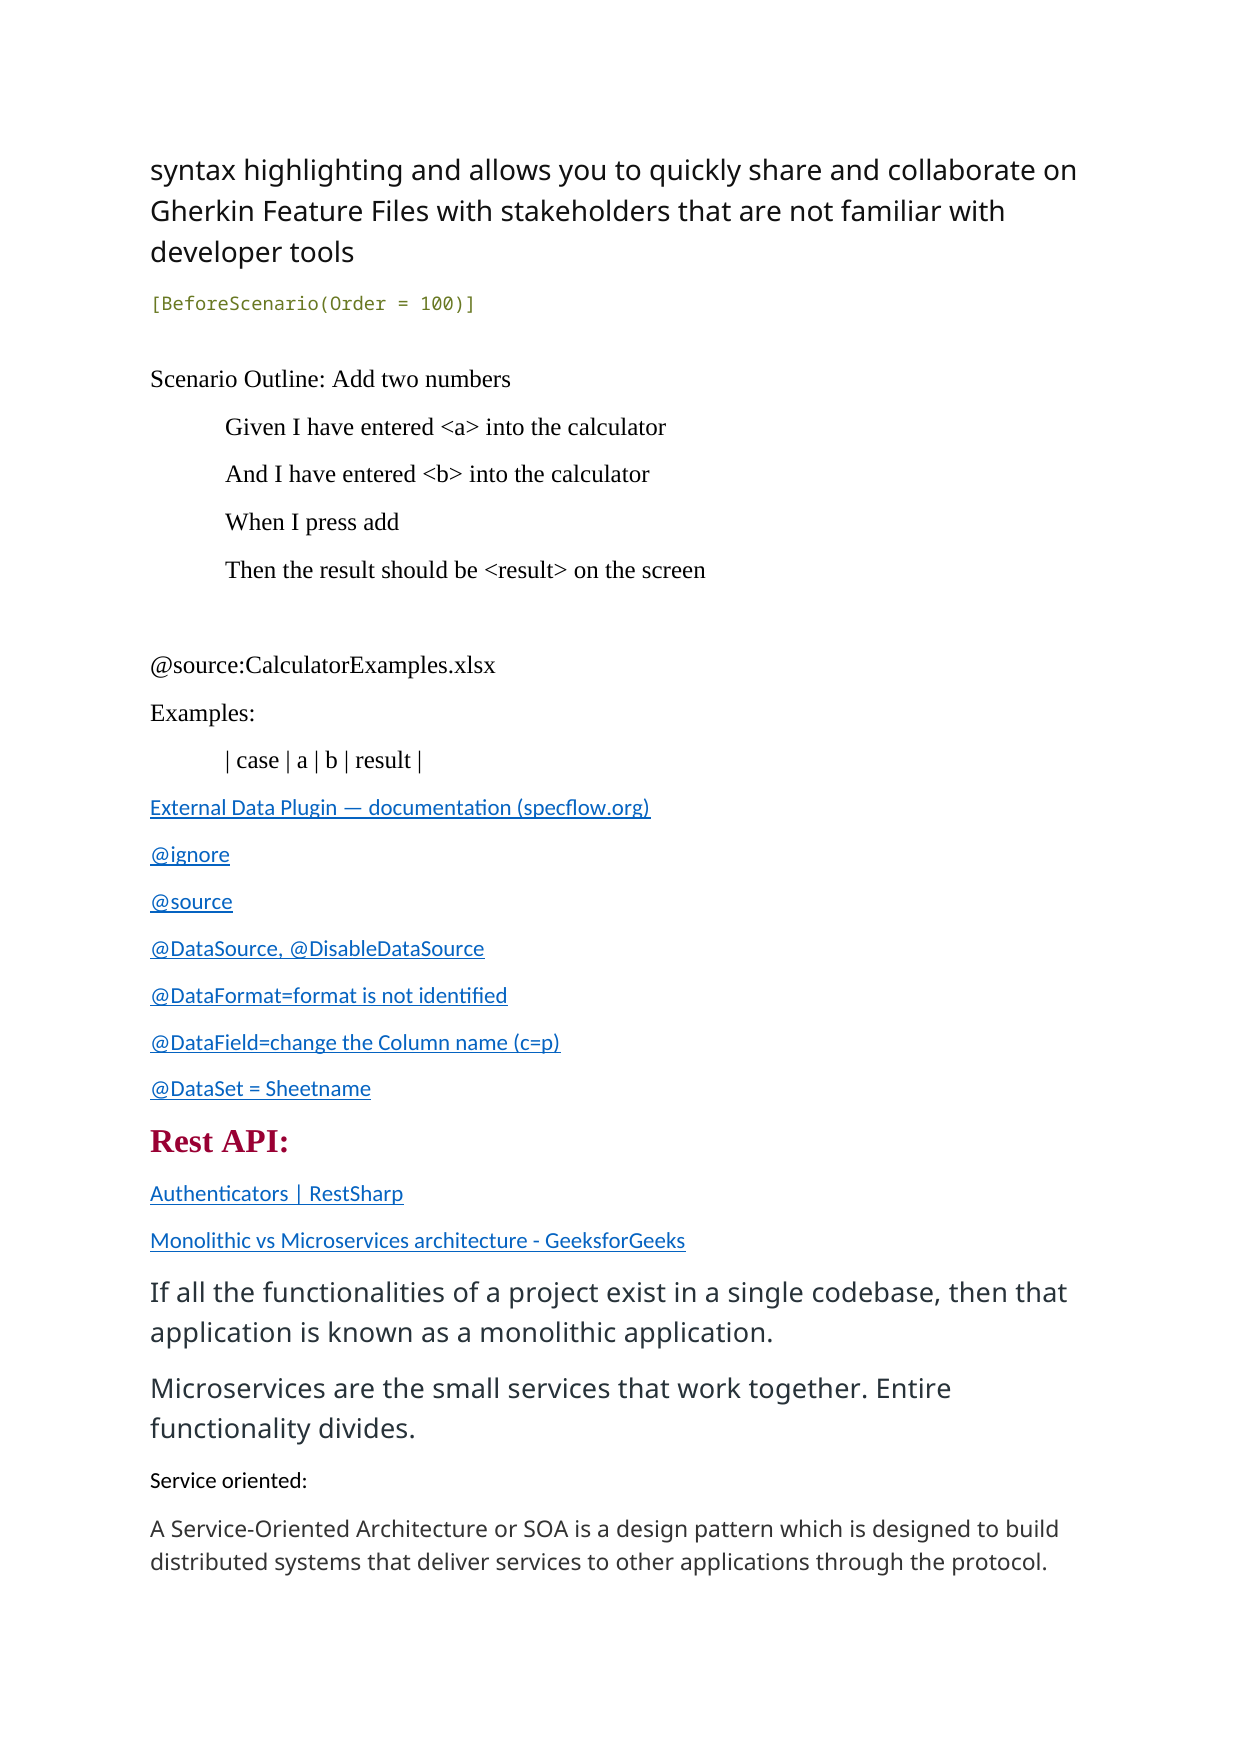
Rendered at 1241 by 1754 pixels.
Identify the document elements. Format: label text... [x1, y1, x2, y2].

text Given I have entered <a> into the calculator [150, 412, 1090, 440]
text And I have entered <b> into the calculator [150, 459, 1090, 488]
text @source:CalculatorExamples.xlsx [150, 650, 1090, 679]
text Rest API: [150, 1121, 1090, 1160]
text @ignore [150, 840, 1090, 868]
text | case | a | b | result | [150, 746, 1090, 774]
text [150, 150, 1090, 271]
text @DataSet = Sheetname [150, 1074, 1090, 1103]
text Microservices are the small services that work together. Entire functionality divides. [150, 1369, 1090, 1446]
text [BeforeScenario(Order = 100)] [150, 291, 1090, 316]
text Scenario Outline: Add two numbers [150, 364, 1090, 393]
text Monolithic vs Microservices architecture - GeeksforGeeks [150, 1226, 1090, 1254]
text @source [150, 887, 1090, 915]
text If all the functionalities of a project exist in a single codebase, then that application is known as a monolithic application. [150, 1273, 1090, 1350]
text Examples: [150, 698, 1090, 727]
text @DataField=change the Column name (c=p) [150, 1028, 1090, 1056]
text Then the result should be <result> on the screen [150, 555, 1090, 583]
text A Service-Oriented Architecture or SOA is a design pattern which is designed to build distributed systems that deliver services to other applications through the protocol. [150, 1513, 1090, 1578]
text External Data Plugin — documentation (specflow.org) [150, 793, 1090, 821]
text @DataFormat=format is not identified [150, 981, 1090, 1009]
text When I press add [150, 507, 1090, 536]
text Authenticators | RestSharp [150, 1179, 1090, 1207]
text @DataSource, @DisableDataSource [150, 934, 1090, 962]
text Service oriented: [150, 1466, 1090, 1494]
